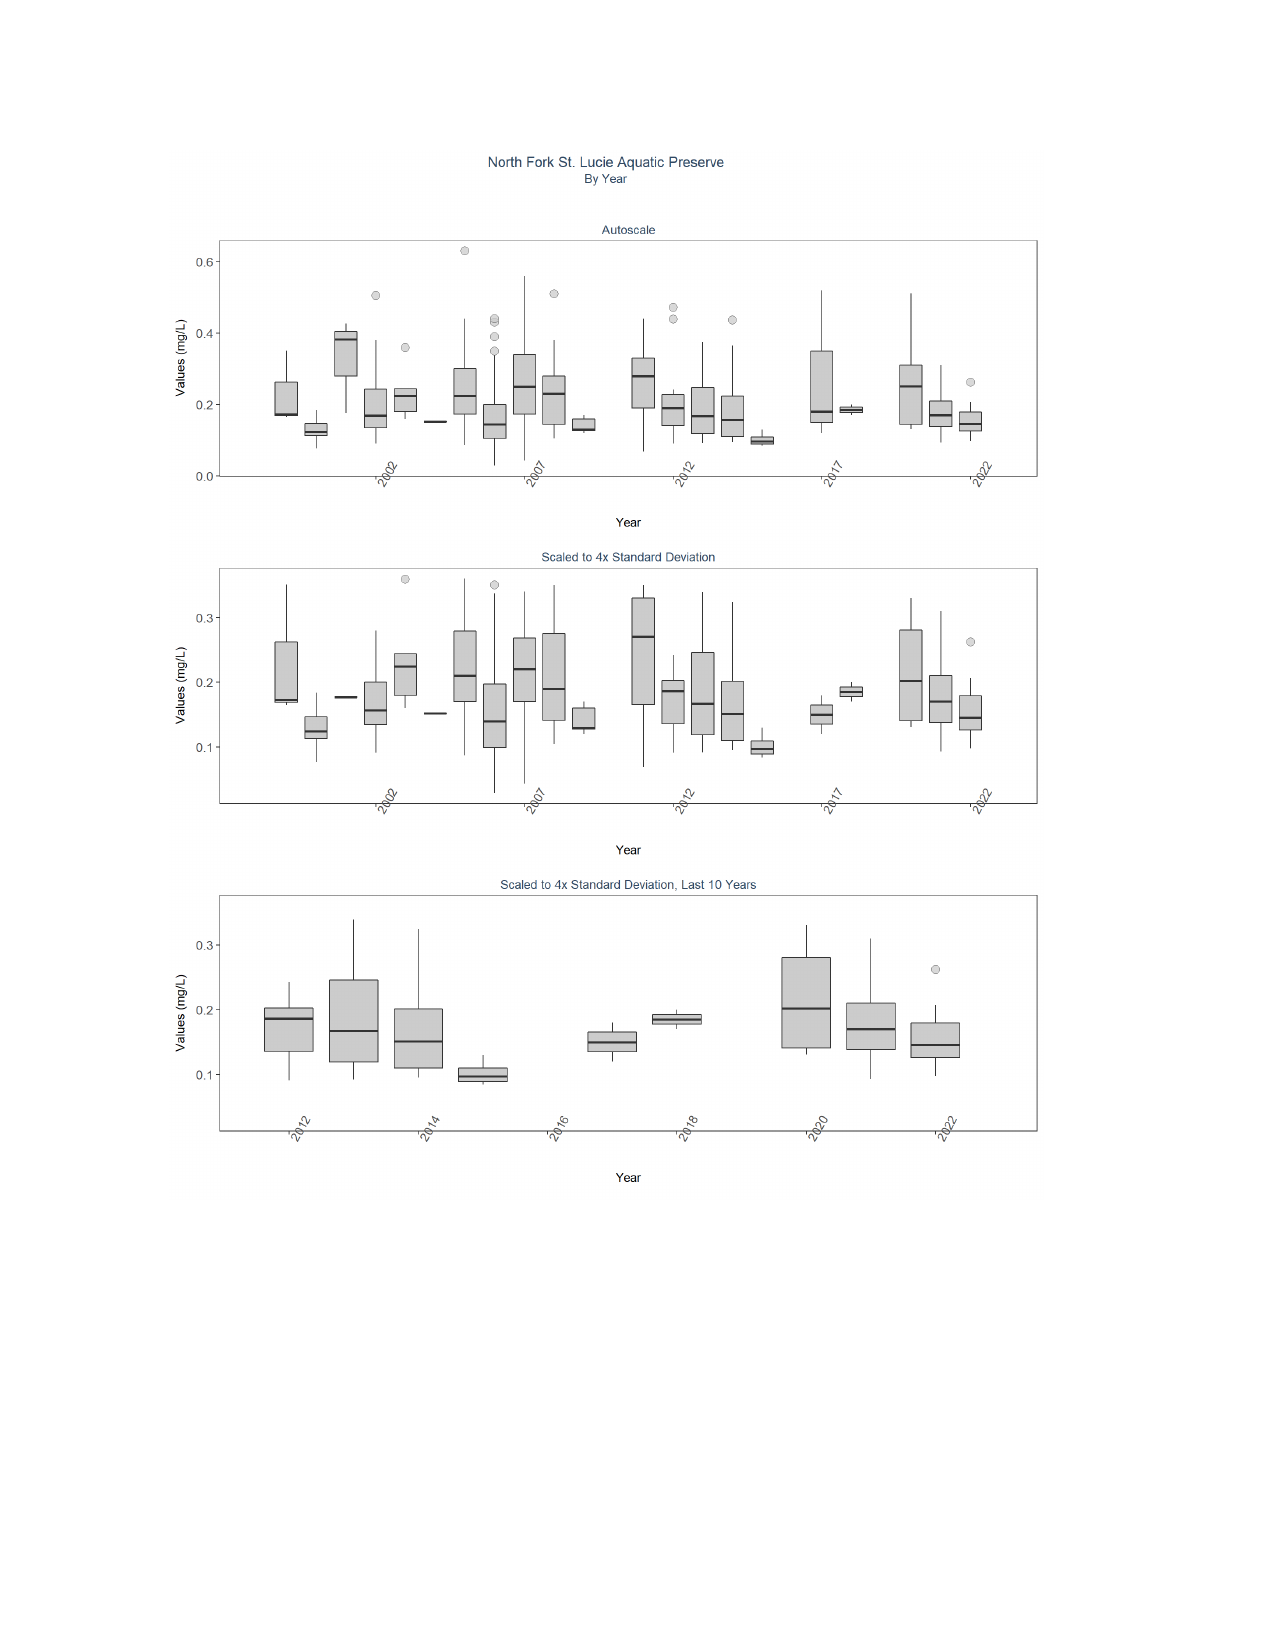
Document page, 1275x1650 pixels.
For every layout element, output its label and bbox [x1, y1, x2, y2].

picture [168, 150, 1044, 1200]
